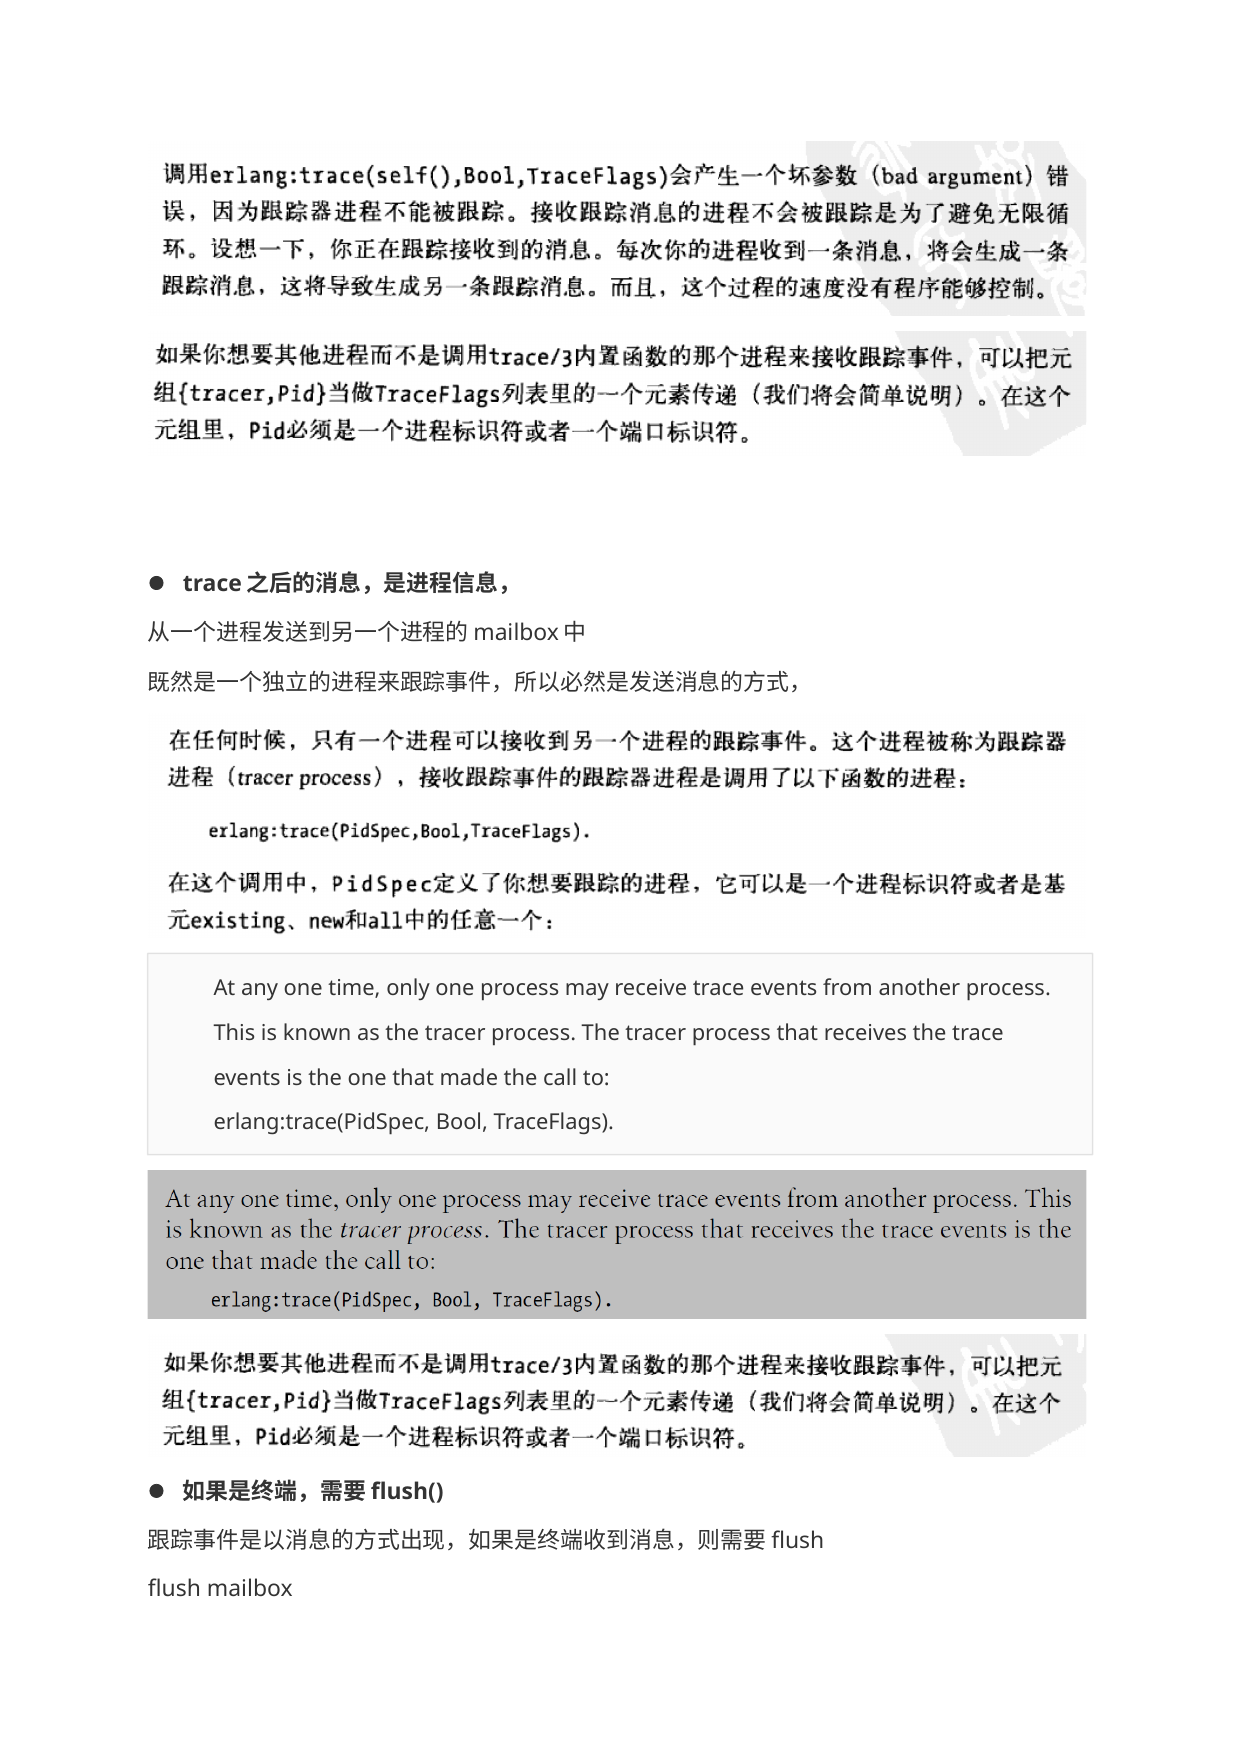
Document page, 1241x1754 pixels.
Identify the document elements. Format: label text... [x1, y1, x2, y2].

list 如果是终端，需要flush() [148, 1473, 1093, 1506]
picture [147, 713, 1087, 938]
picture [147, 331, 1087, 456]
text 既然是一个独立的进程来跟踪事件，所以必然是发送消息的方式， [148, 664, 1093, 697]
picture [147, 141, 1087, 316]
picture [147, 1334, 1087, 1457]
text 从一个进程发送到另一个进程的mailbox中 [148, 614, 1093, 647]
list trace之后的消息，是进程信息， [148, 564, 1093, 598]
text flush mailbox [148, 1572, 1093, 1603]
picture [147, 1170, 1087, 1319]
text 跟踪事件是以消息的方式出现，如果是终端收到消息，则需要flush [148, 1522, 1093, 1556]
